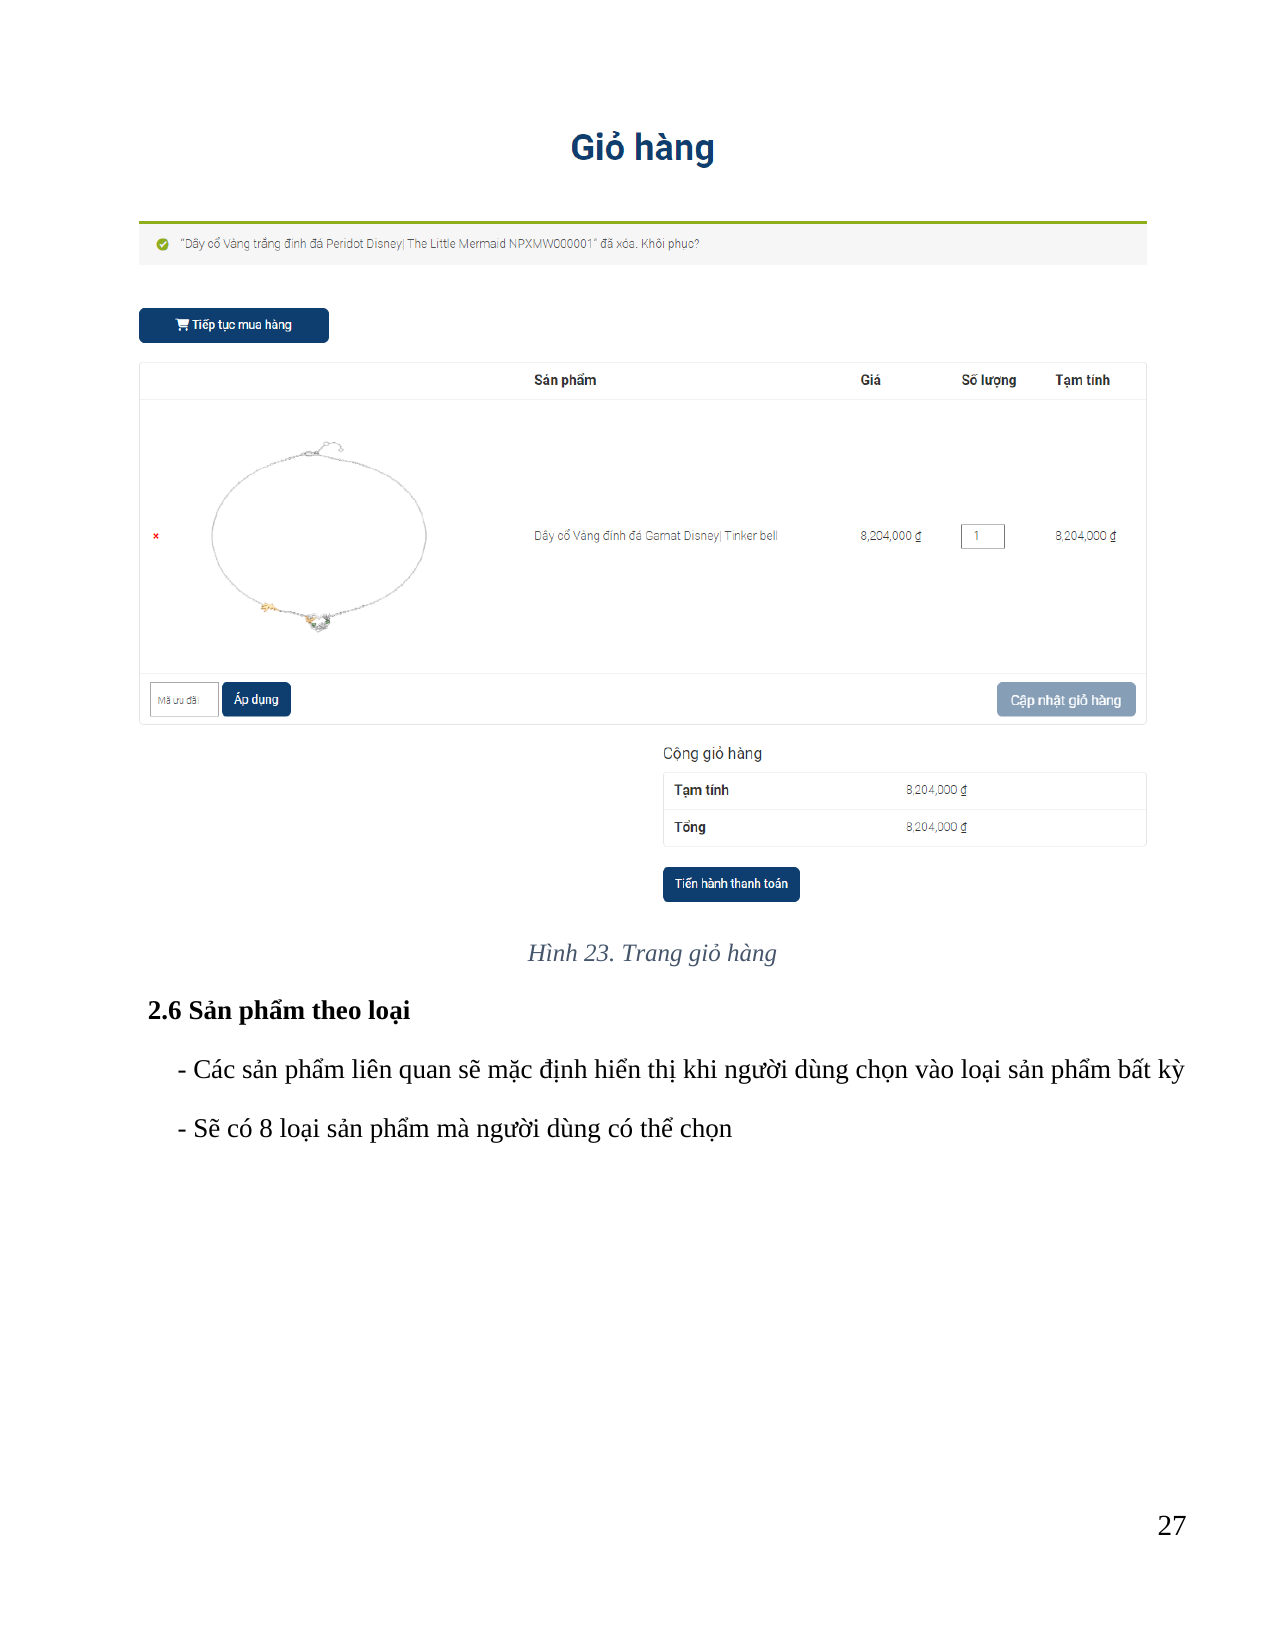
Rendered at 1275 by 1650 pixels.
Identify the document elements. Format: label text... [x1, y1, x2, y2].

text - Các sản phẩm liên quan sẽ mặc định hiển thị khi người dùng chọn vào loại sản phẩm bất kỳ [177, 1053, 1186, 1084]
text - Sẽ có 8 loại sản phẩm mà người dùng có thể chọn [177, 1112, 1186, 1143]
text Hình 23. Trang giỏ hàng [118, 938, 1186, 967]
picture [118, 108, 1187, 909]
subtitle 2.6 Sản phẩm theo loại [148, 994, 1186, 1025]
